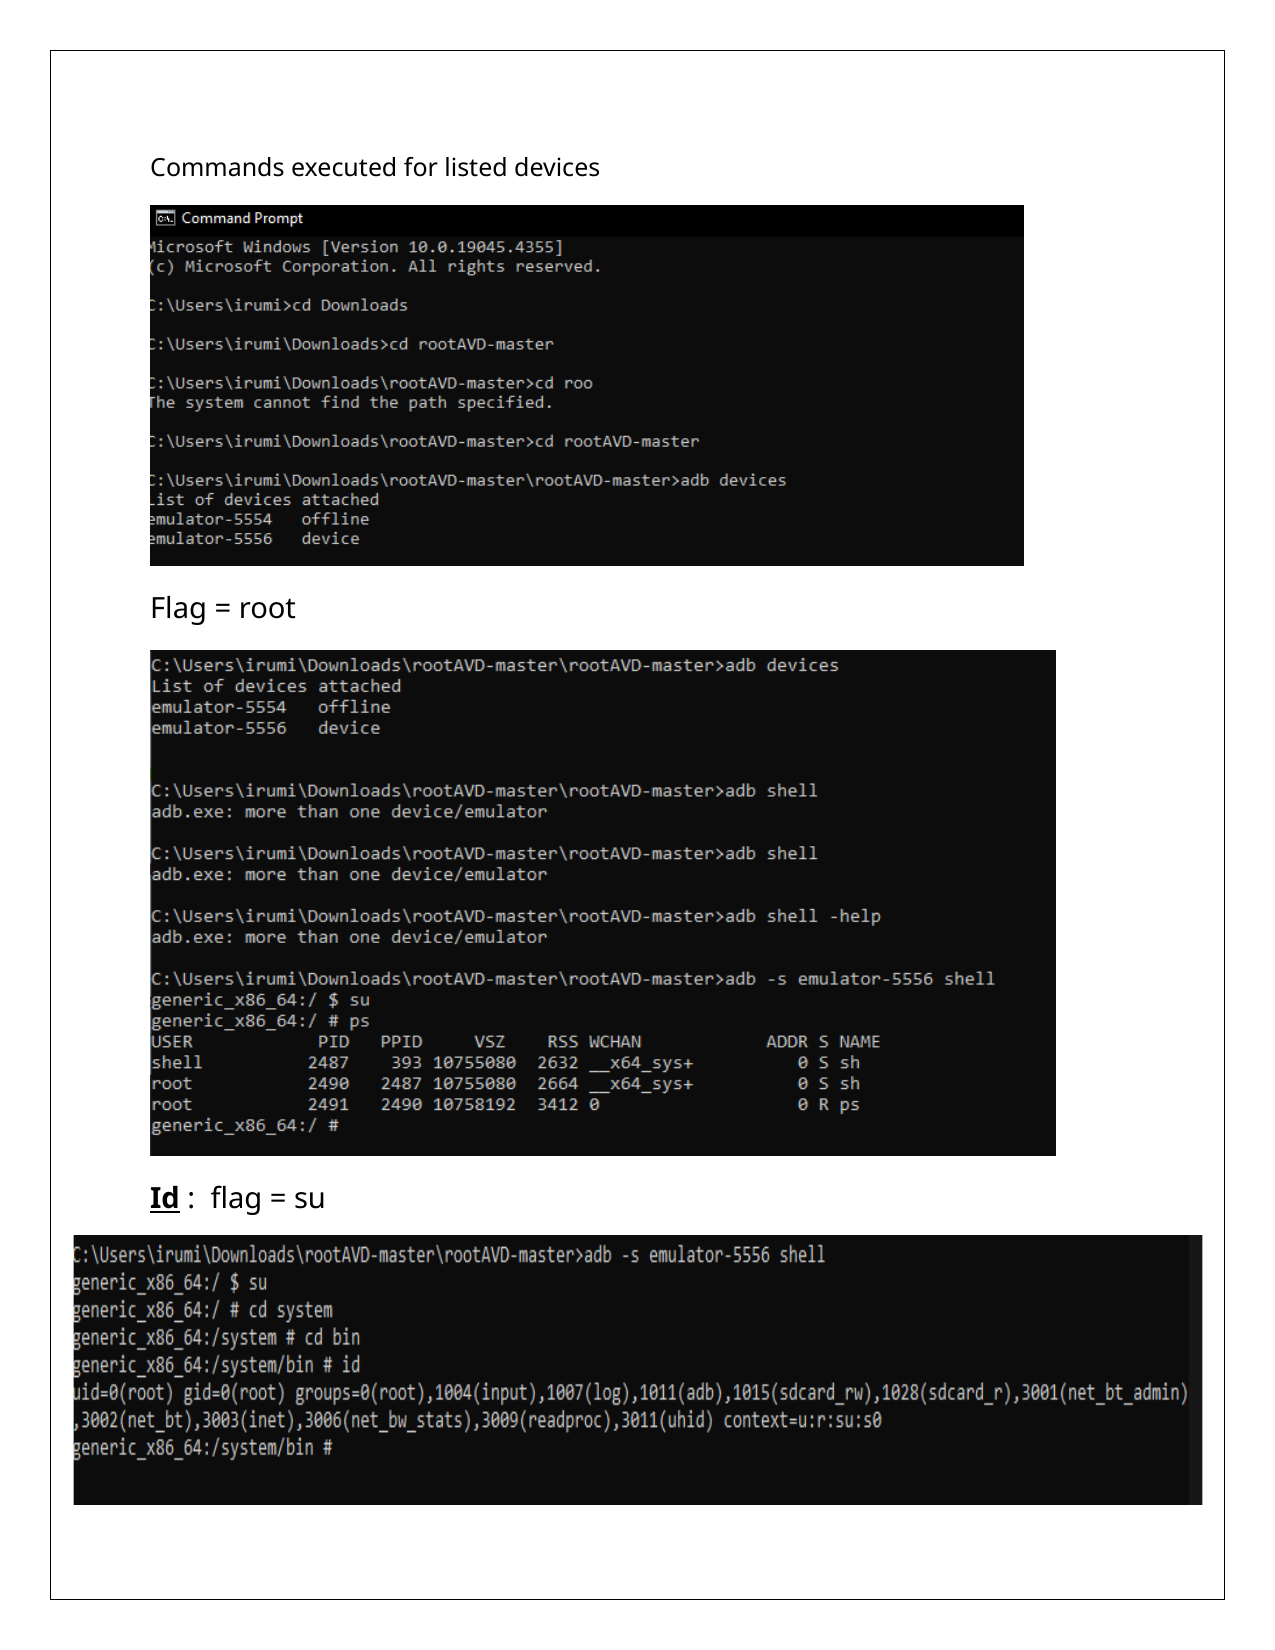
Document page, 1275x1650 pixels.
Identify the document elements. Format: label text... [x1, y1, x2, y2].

text Flag = root [150, 588, 1125, 627]
text Commands executed for listed devices [150, 150, 1125, 184]
text Id : flag = su [150, 1177, 1125, 1217]
picture [73, 1235, 1203, 1505]
picture [150, 205, 1024, 566]
picture [150, 650, 1056, 1156]
